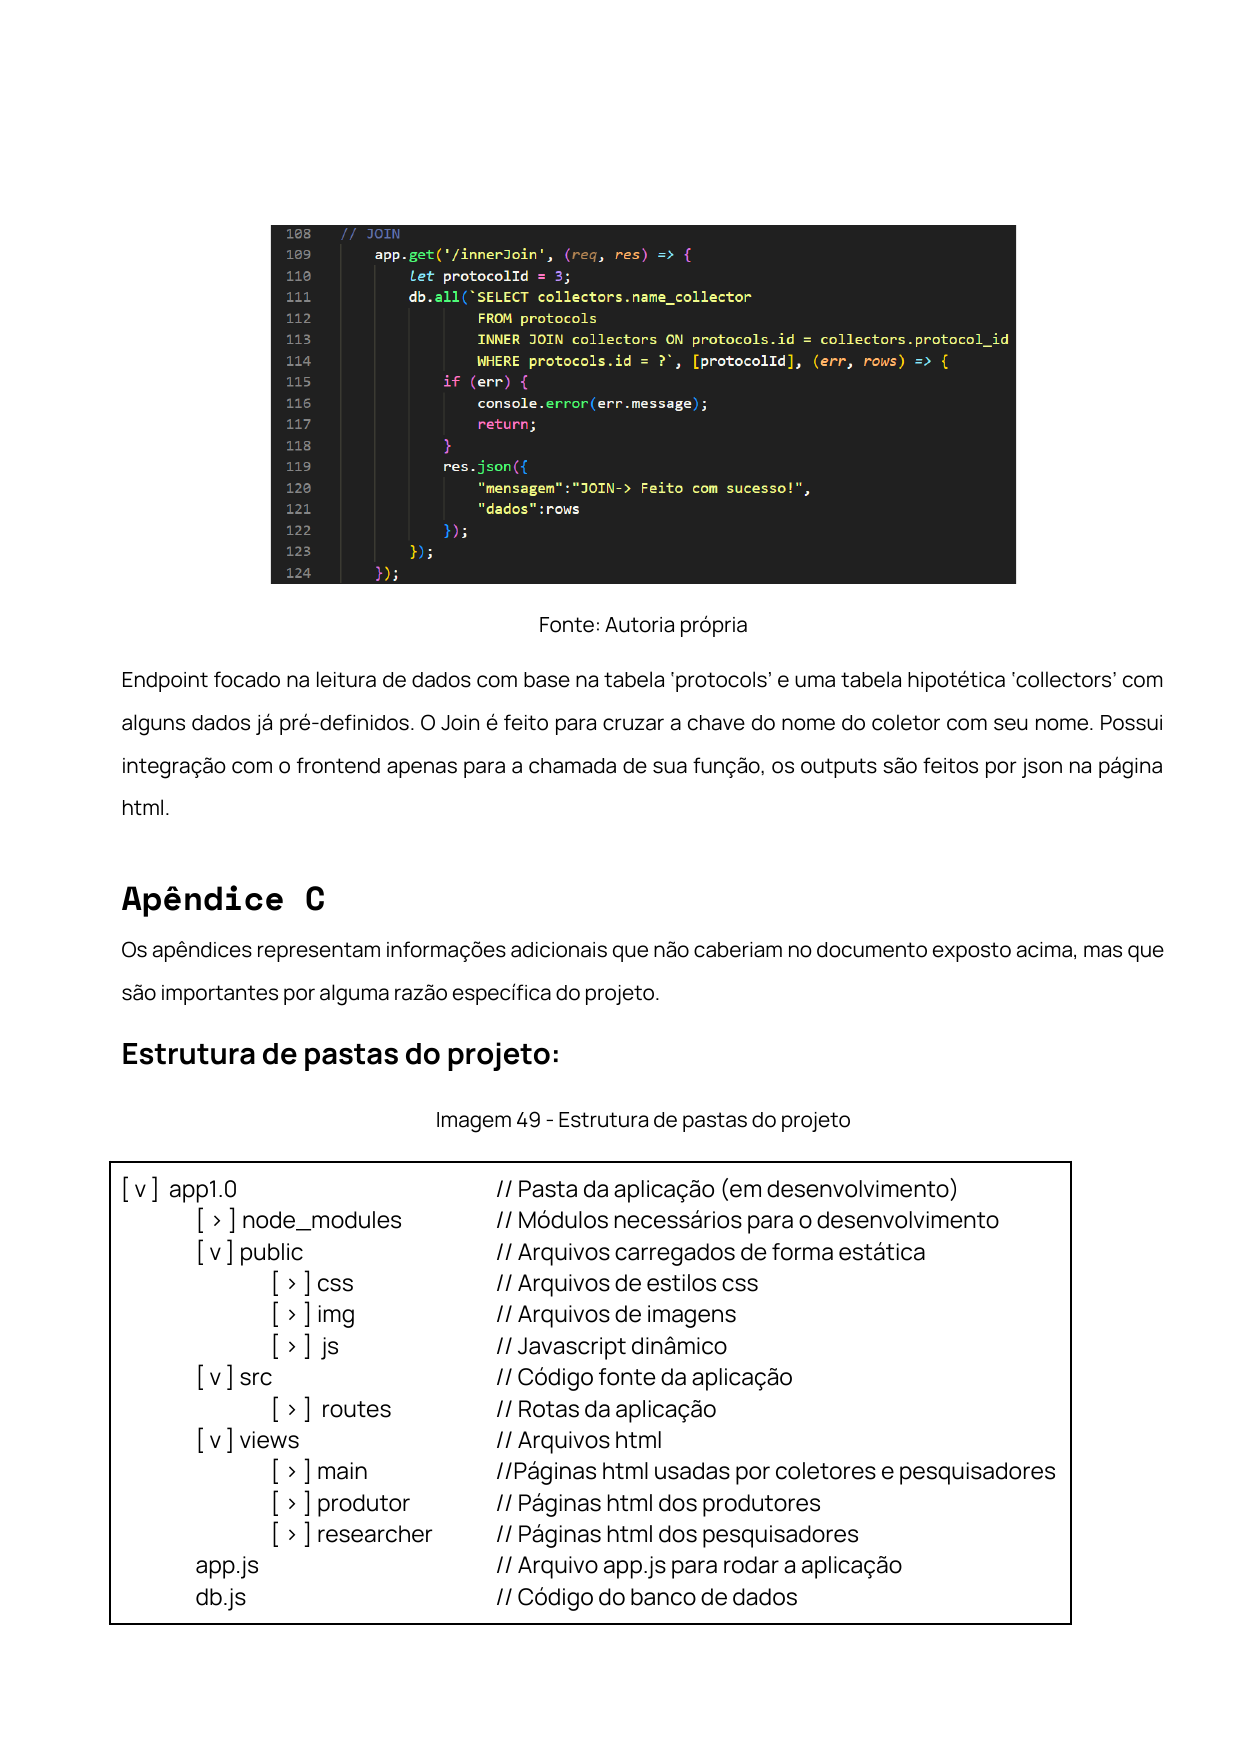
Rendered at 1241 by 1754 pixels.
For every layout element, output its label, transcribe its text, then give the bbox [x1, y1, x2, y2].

text Endpoint focado na leitura de dados com base na tabela ‘protocols’ e uma tabela hipotética ‘collectors’ com alguns dados já pré-definidos. O Join é feito para cruzar a chave do nome do coletor com seu nome. Possui integração com o frontend apenas para a chamada de sua função, os outputs são feitos por json na página html. [121, 666, 1165, 822]
text Estrutura de pastas do projeto: [121, 1033, 1165, 1073]
text Imagem 49 - Estrutura de pastas do projeto [121, 1105, 1165, 1134]
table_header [111, 1163, 1070, 1622]
text Os apêndices representam informações adicionais que não caberiam no documento exposto acima, mas que são importantes por alguma razão específica do projeto. [121, 935, 1165, 1006]
text Fonte: Autoria própria [121, 611, 1165, 639]
picture [270, 225, 1017, 584]
subtitle Apêndice C [121, 873, 1165, 923]
